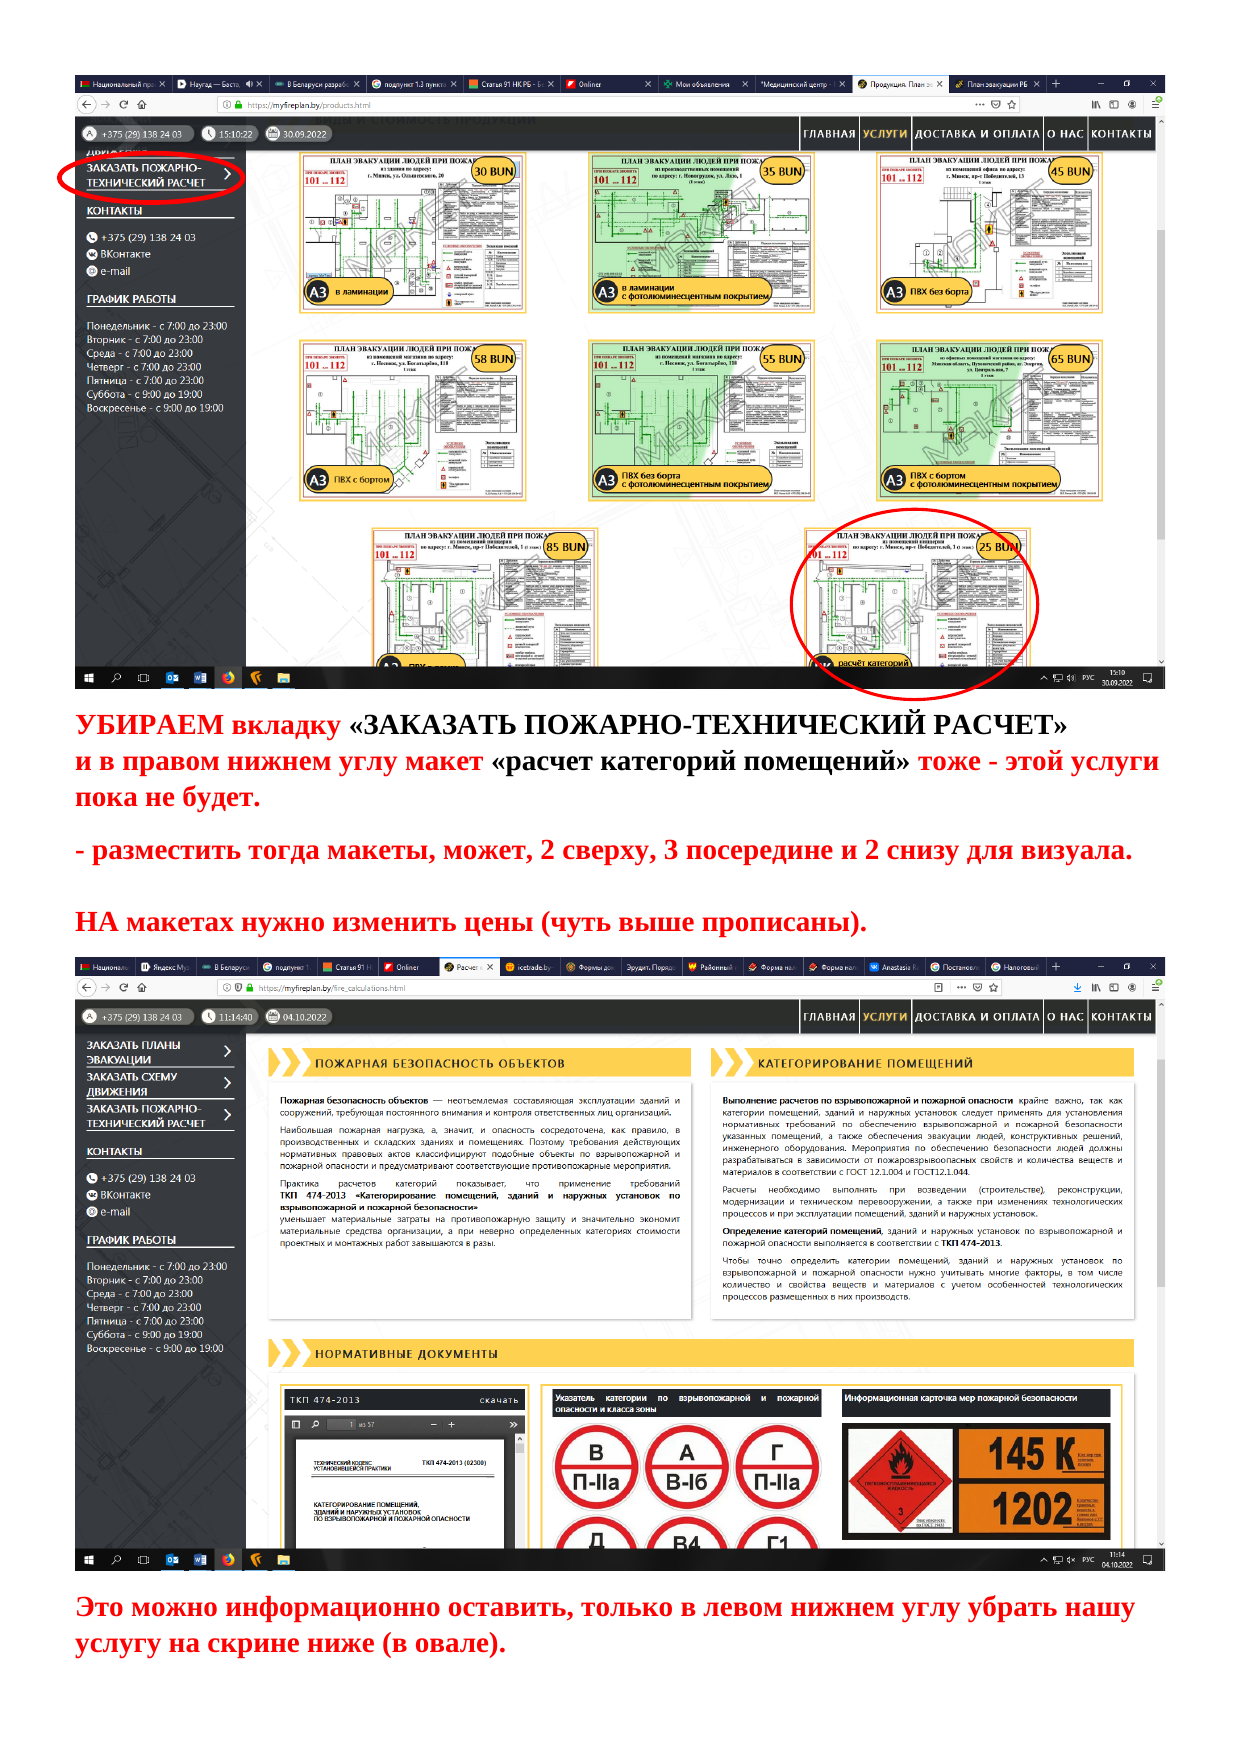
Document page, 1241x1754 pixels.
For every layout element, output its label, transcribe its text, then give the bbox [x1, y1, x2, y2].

text Это можно информационно оставить, только в левом нижнем углу убрать нашу услугу на скрине ниже (в овале). [75, 1589, 1165, 1659]
picture [75, 957, 1166, 1571]
picture [75, 75, 1166, 689]
text УБИРАЕМ вкладку «ЗАКАЗАТЬ ПОЖАРНО-ТЕХНИЧЕСКИЙ РАСЧЕТ» и в правом нижнем углу макет «расчет категорий помещений» тоже - этой услуги пока не будет. [75, 707, 1165, 813]
picture [75, 156, 240, 200]
text - разместить тогда макеты, может, 2 сверху, 3 посередине и 2 снизу для визуала. НА макетах нужно изменить цены (чуть выше прописаны). [75, 832, 1165, 938]
picture [793, 511, 1036, 689]
